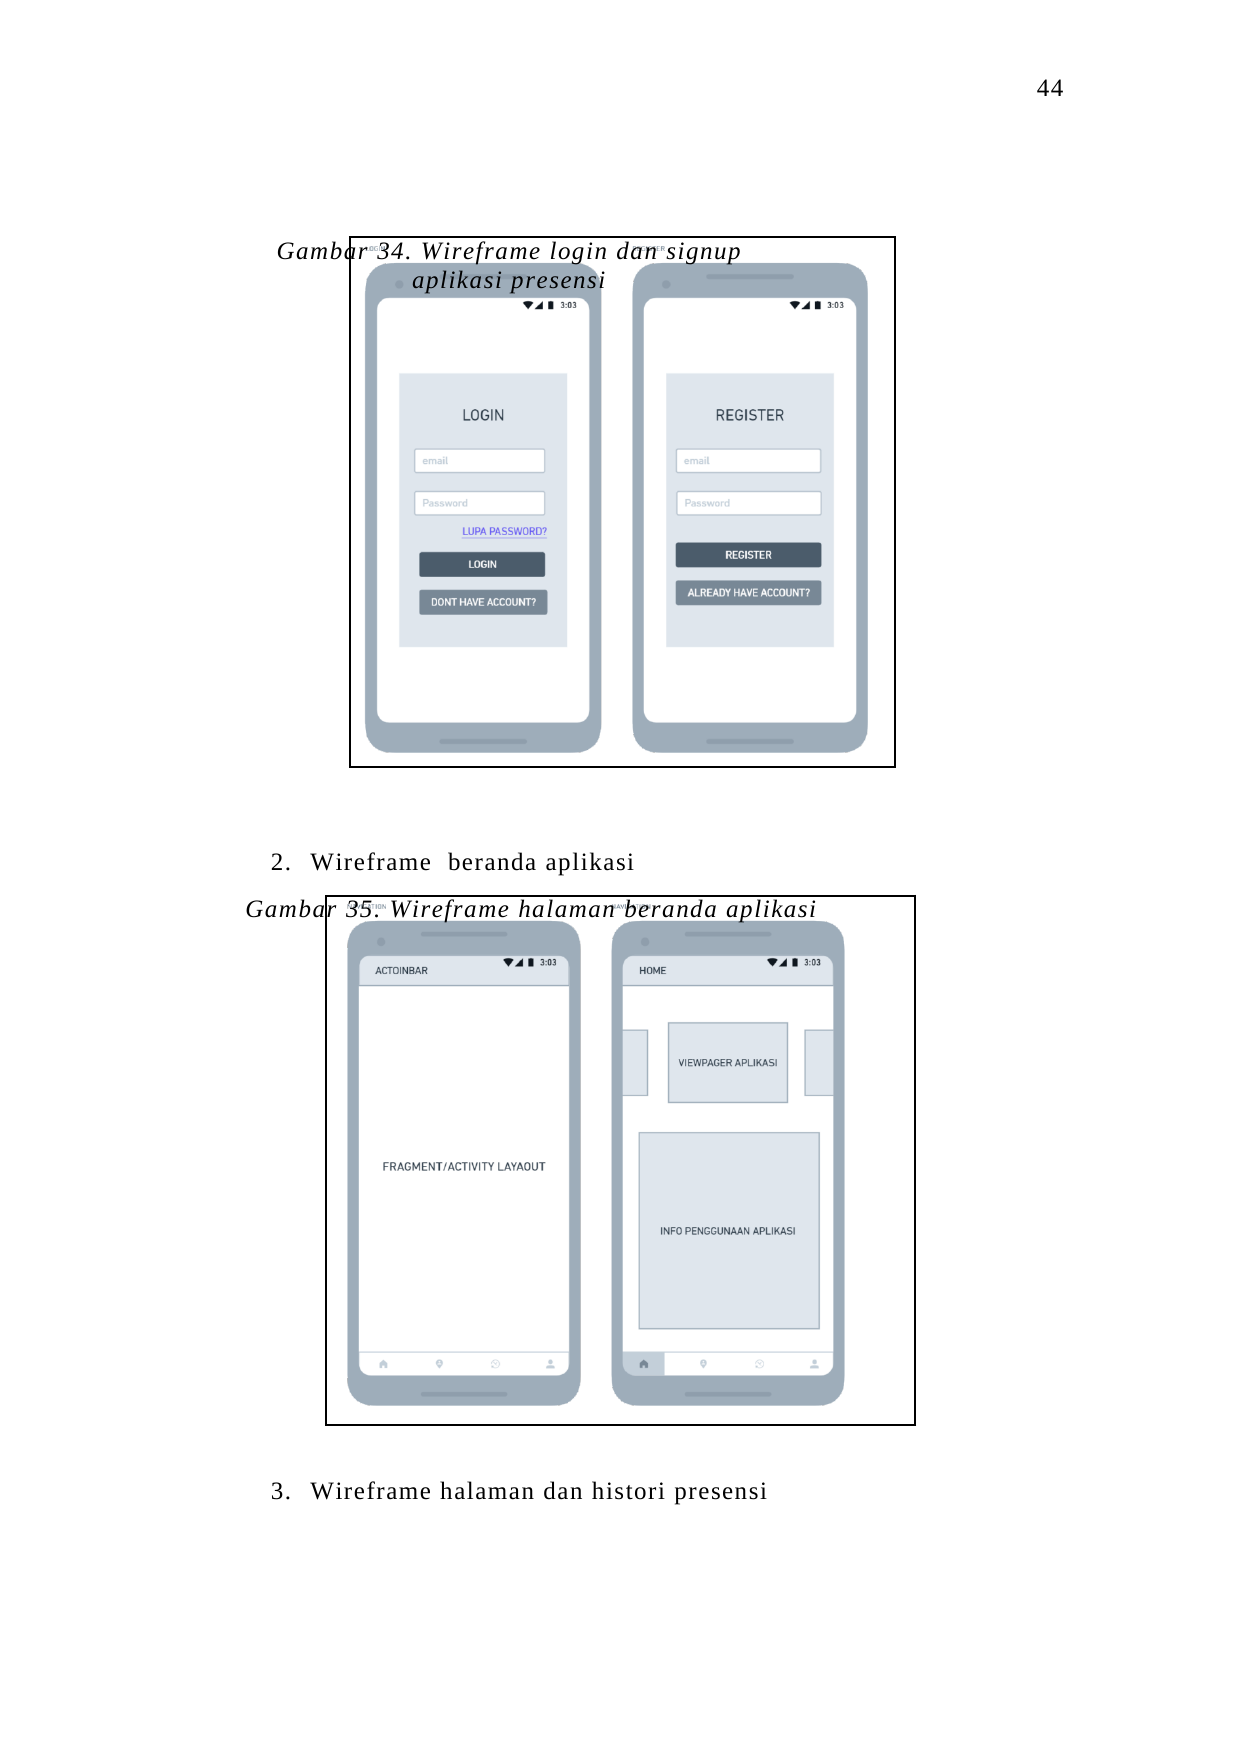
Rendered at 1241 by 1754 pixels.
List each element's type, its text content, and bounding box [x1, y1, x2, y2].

picture [351, 238, 894, 766]
picture [327, 897, 914, 1424]
subtitle Wireframe beranda aplikasi [281, 847, 1063, 876]
subtitle Wireframe halaman dan histori presensi [281, 1476, 1063, 1505]
